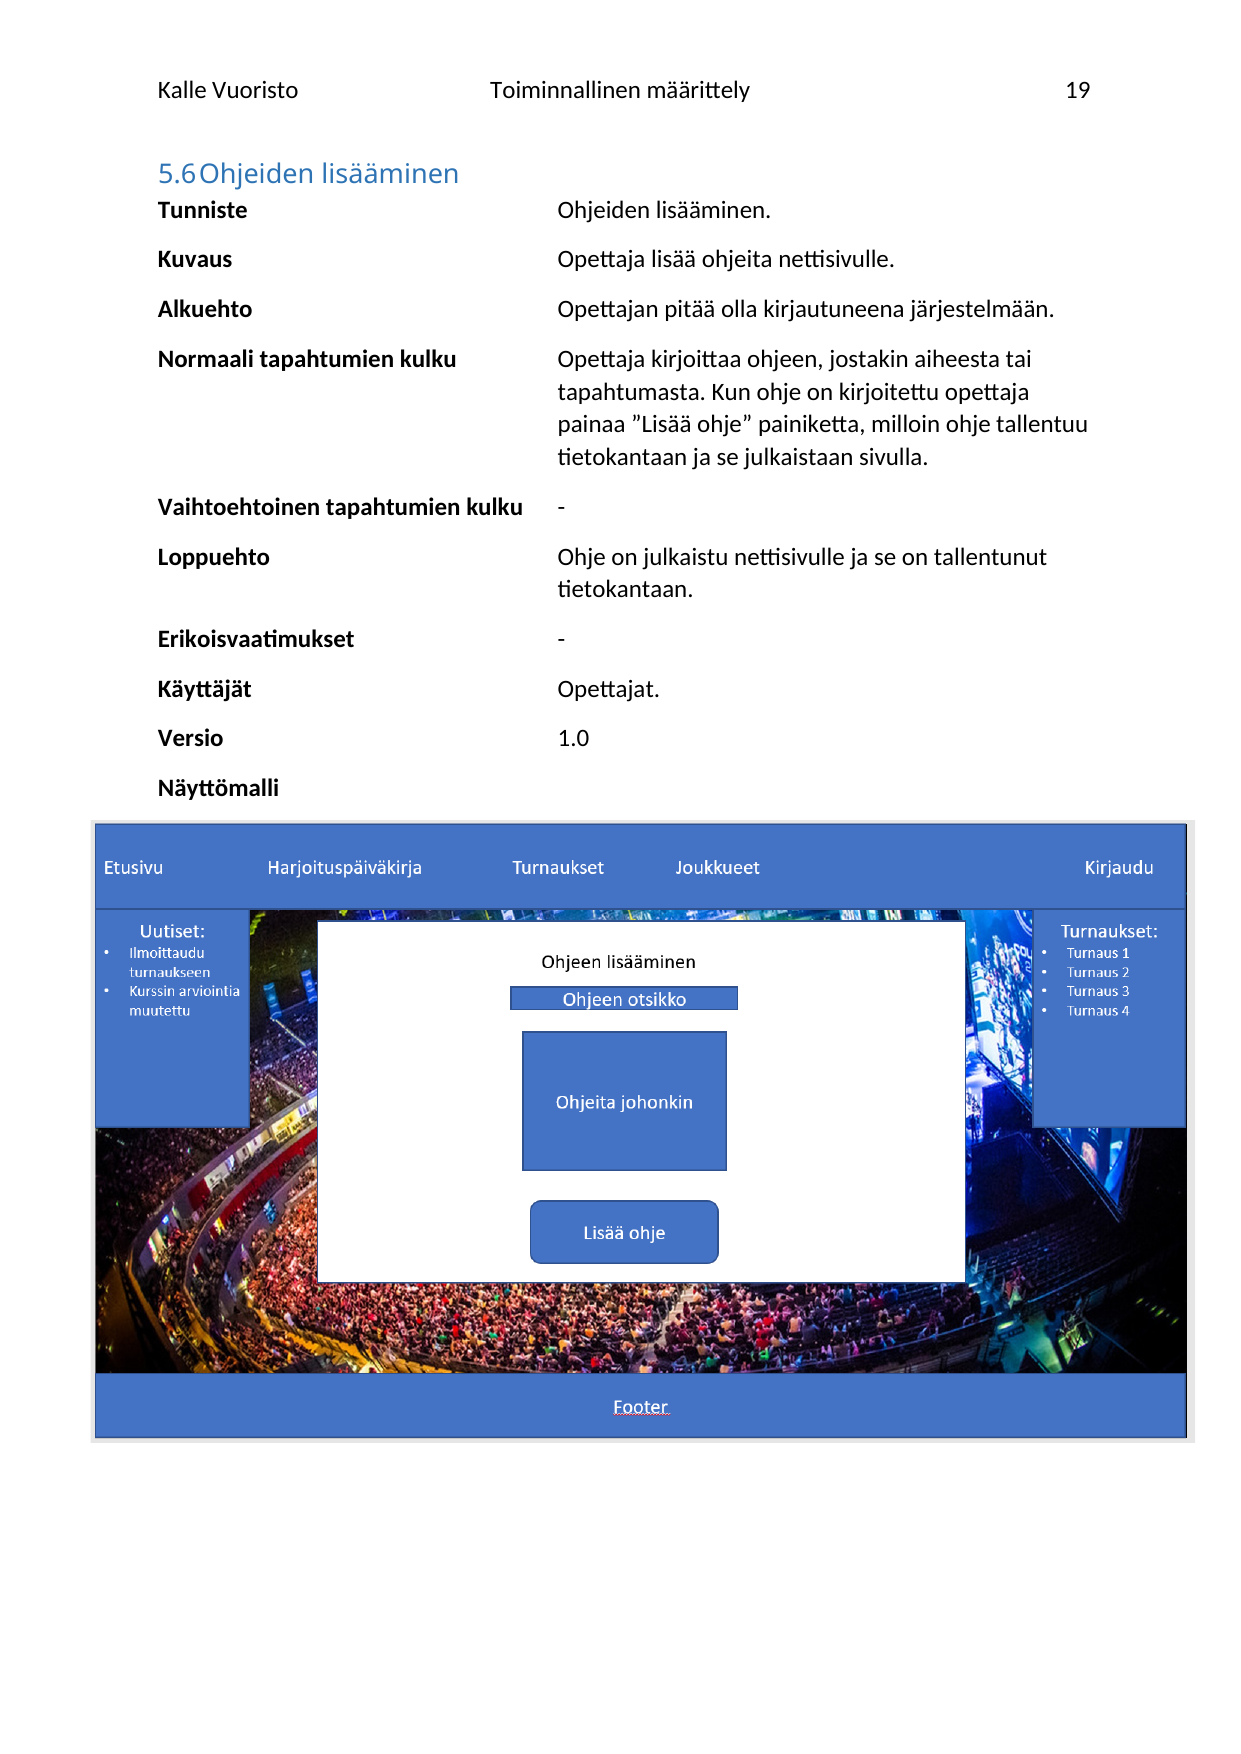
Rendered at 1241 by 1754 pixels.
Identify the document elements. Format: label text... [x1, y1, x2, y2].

text Kuvaus Opettaja lisää ohjeita nettisivulle. [158, 243, 1090, 274]
subtitle Ohjeiden lisääminen [158, 154, 1090, 191]
picture [90, 820, 1196, 1443]
text Normaali tapahtumien kulku Opettaja kirjoittaa ohjeen, jostakin aiheesta tai tapahtumasta. Kun ohje on kirjoitettu opettaja painaa ”Lisää ohje” painiketta, milloin ohje tallentuu tietokantaan ja se julkaistaan sivulla. [158, 343, 1090, 472]
text Vaihtoehtoinen tapahtumien kulku - [158, 491, 1090, 522]
text Tunniste Ohjeiden lisääminen. [158, 194, 1090, 224]
text Loppuehto Ohje on julkaistu nettisivulle ja se on tallentunut tietokantaan. [158, 541, 1090, 604]
text Alkuehto Opettajan pitää olla kirjautuneena järjestelmään. [158, 293, 1090, 324]
text Erikoisvaatimukset - [158, 623, 1090, 654]
text Näyttömalli [158, 772, 1090, 802]
text Käyttäjät Opettajat. [158, 673, 1090, 703]
text Versio 1.0 [158, 722, 1090, 753]
